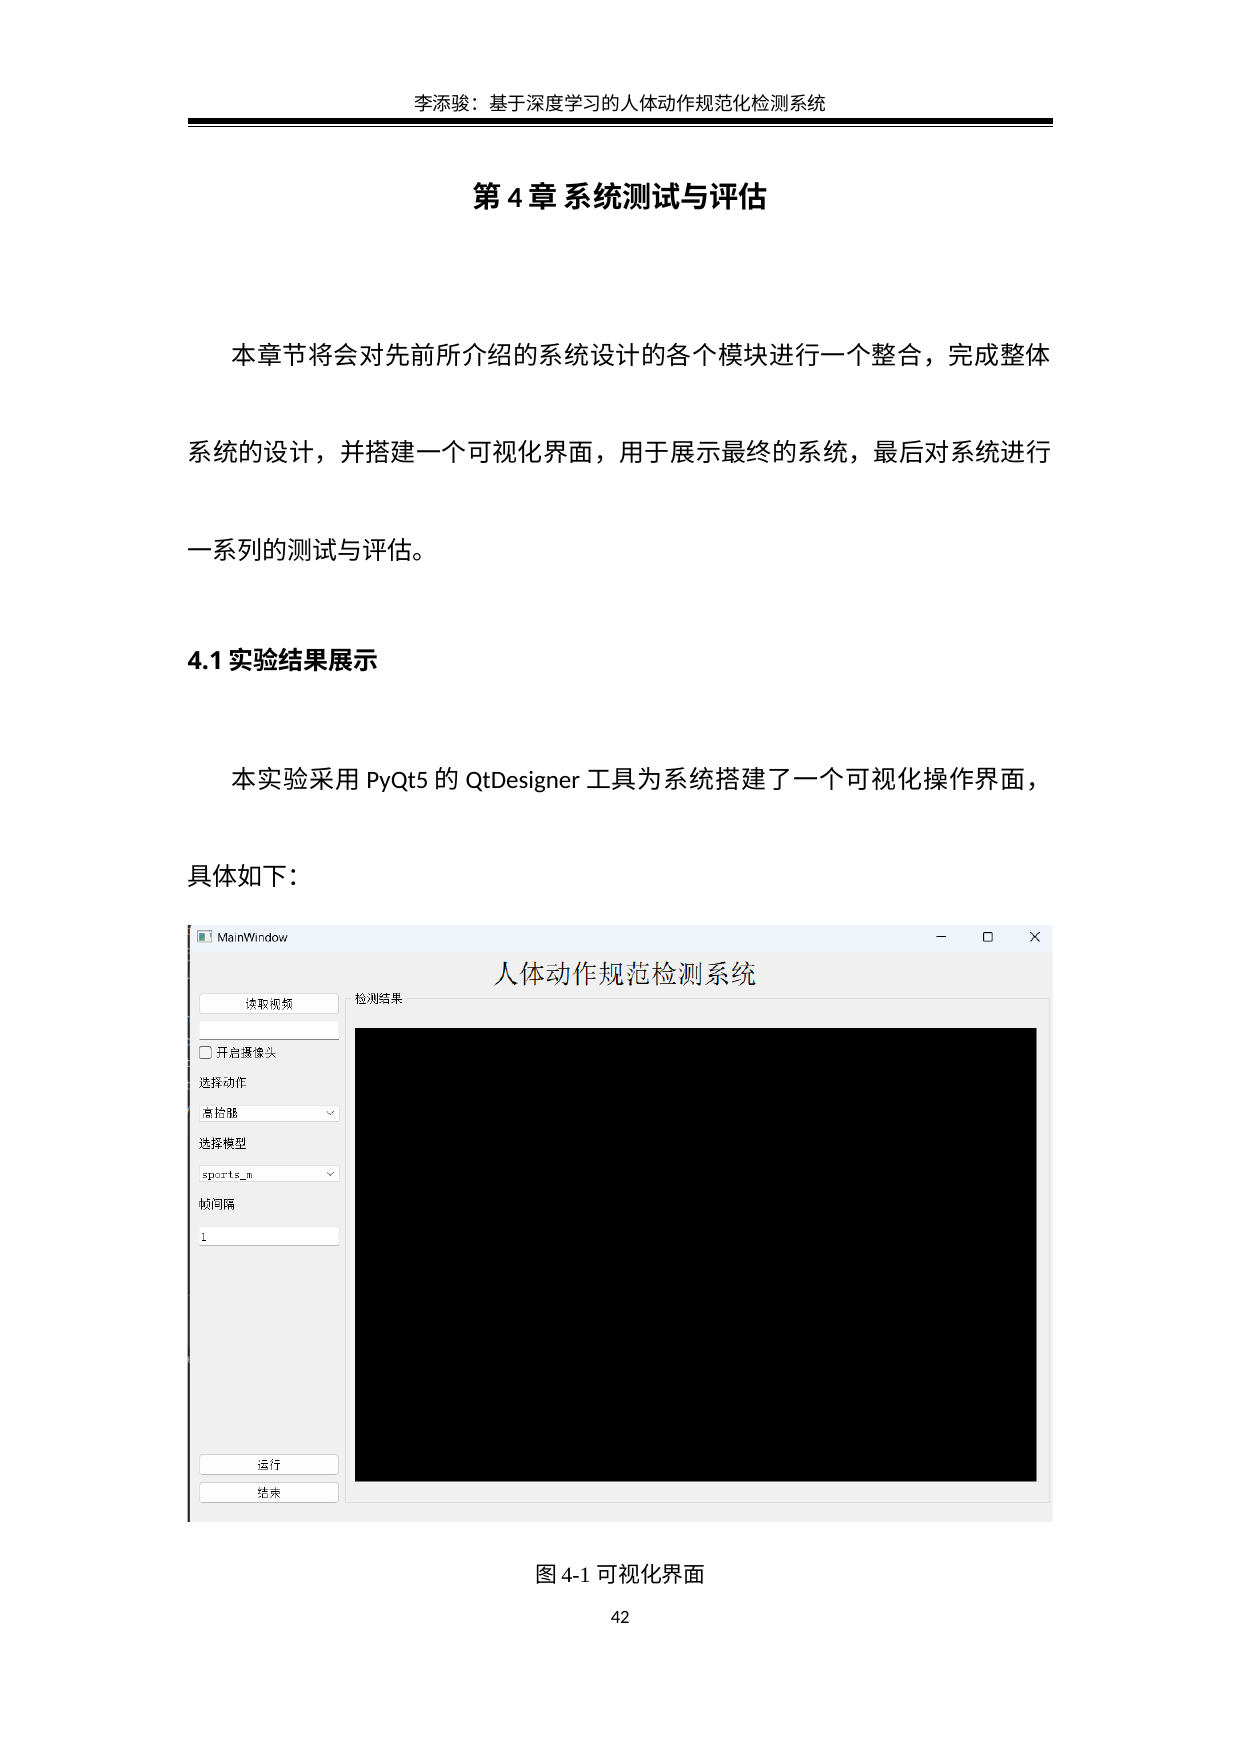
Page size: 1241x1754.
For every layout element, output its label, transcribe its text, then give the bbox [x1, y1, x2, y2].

text 图4-1 可视化界面 [187, 1556, 1053, 1589]
subtitle 第4章 系统测试与评估 [187, 162, 1053, 227]
text 本实验采用PyQt5的QtDesigner工具为系统搭建了一个可视化操作界面，具体如下： [187, 745, 1053, 907]
subtitle 4.1实验结果展示 [187, 626, 1053, 691]
picture [187, 925, 1053, 1522]
text 本章节将会对先前所介绍的系统设计的各个模块进行一个整合，完成整体系统的设计，并搭建一个可视化界面，用于展示最终的系统，最后对系统进行一系列的测试与评估。 [187, 321, 1053, 581]
